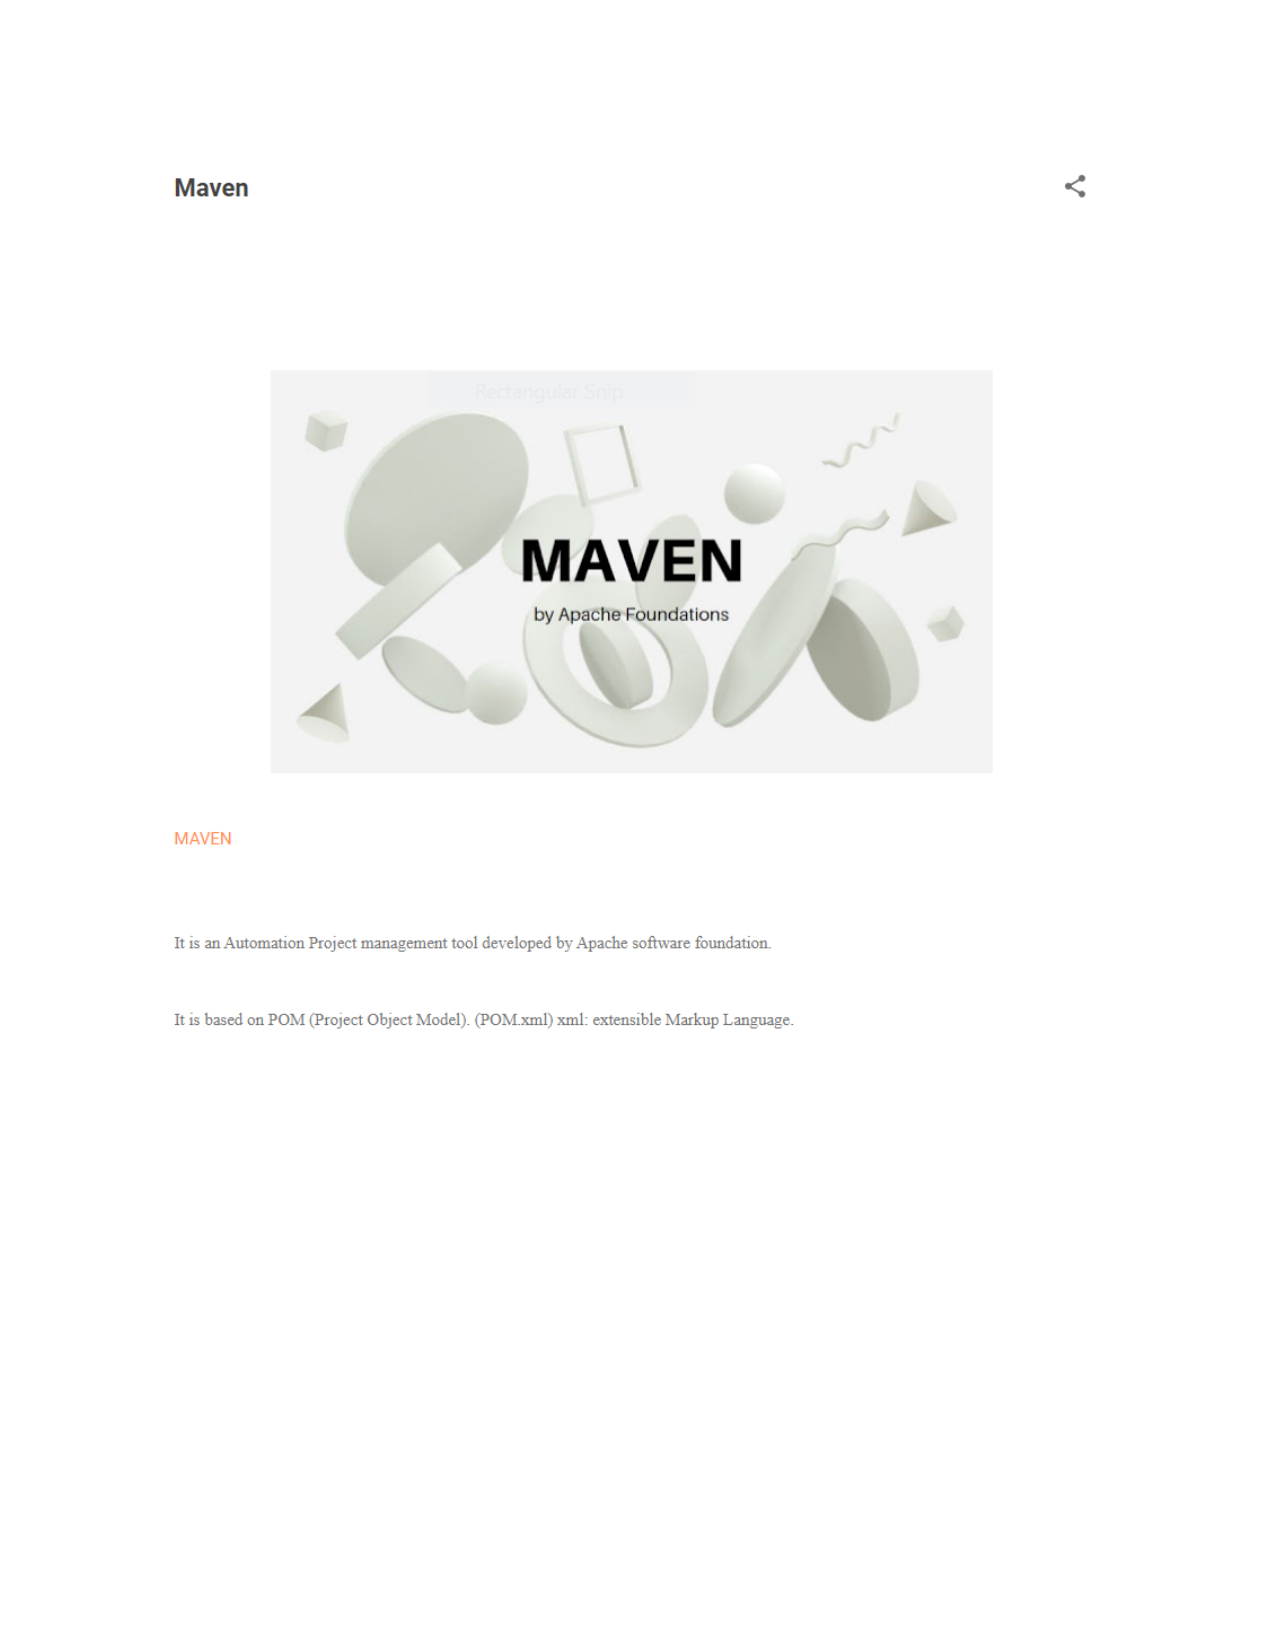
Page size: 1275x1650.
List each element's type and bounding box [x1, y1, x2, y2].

picture [150, 150, 1125, 1050]
